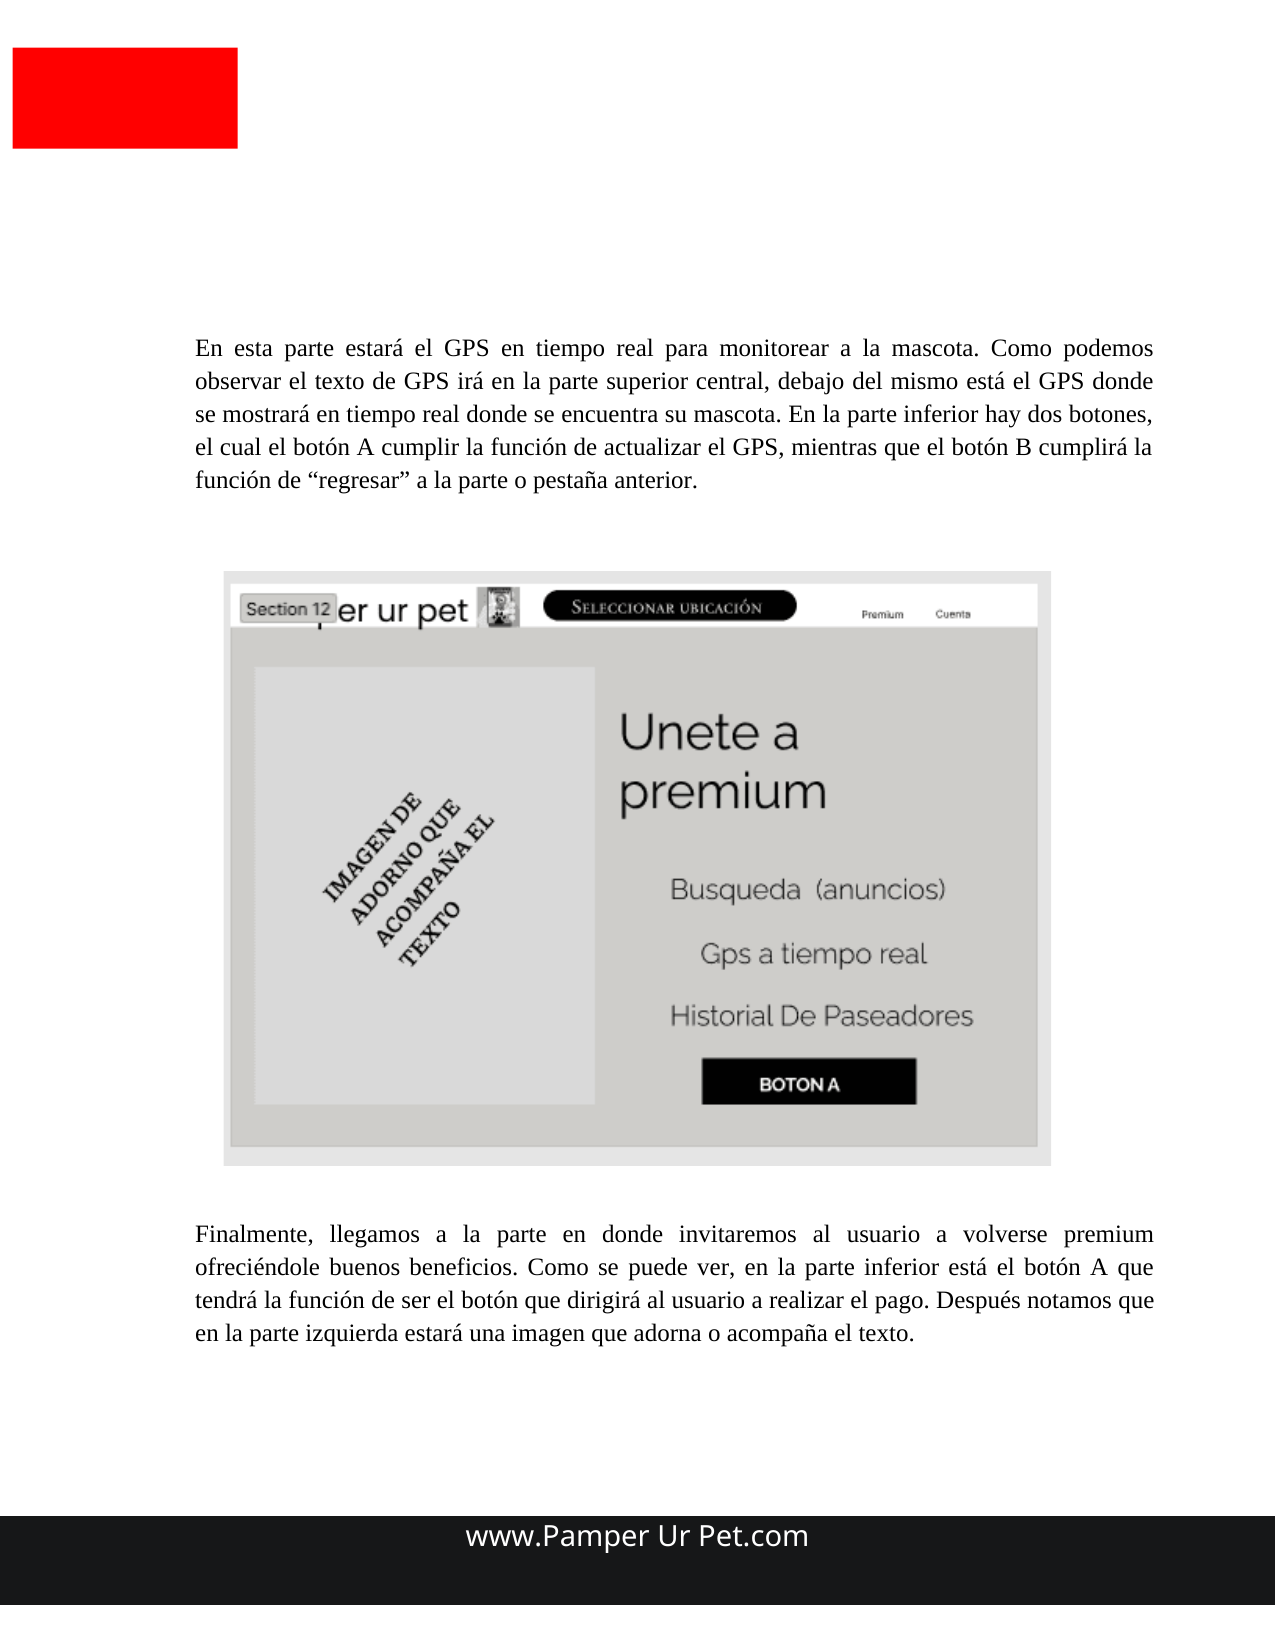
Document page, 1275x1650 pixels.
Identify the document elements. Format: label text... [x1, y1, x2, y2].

picture [223, 571, 1052, 1166]
text En esta parte estará el GPS en tiempo real para monitorear a la mascota. Como podemos observar el texto de GPS irá en la parte superior central, debajo del mismo está el GPS donde se mostrará en tiempo real donde se encuentra su mascota. En la parte inferior hay dos botones, el cual el botón A cumplir la función de actualizar el GPS, mientras que el botón B cumplirá la función de “regresar” a la parte o pestaña anterior. [195, 333, 1155, 494]
text Finalmente, llegamos a la parte en donde invitaremos al usuario a volverse premium ofreciéndole buenos beneficios. Como se puede ver, en la parte inferior está el botón A que tendrá la función de ser el botón que dirigirá al usuario a realizar el pago. Después notamos que en la parte izquierda estará una imagen que adorna o acompaña el texto. [195, 1219, 1155, 1347]
